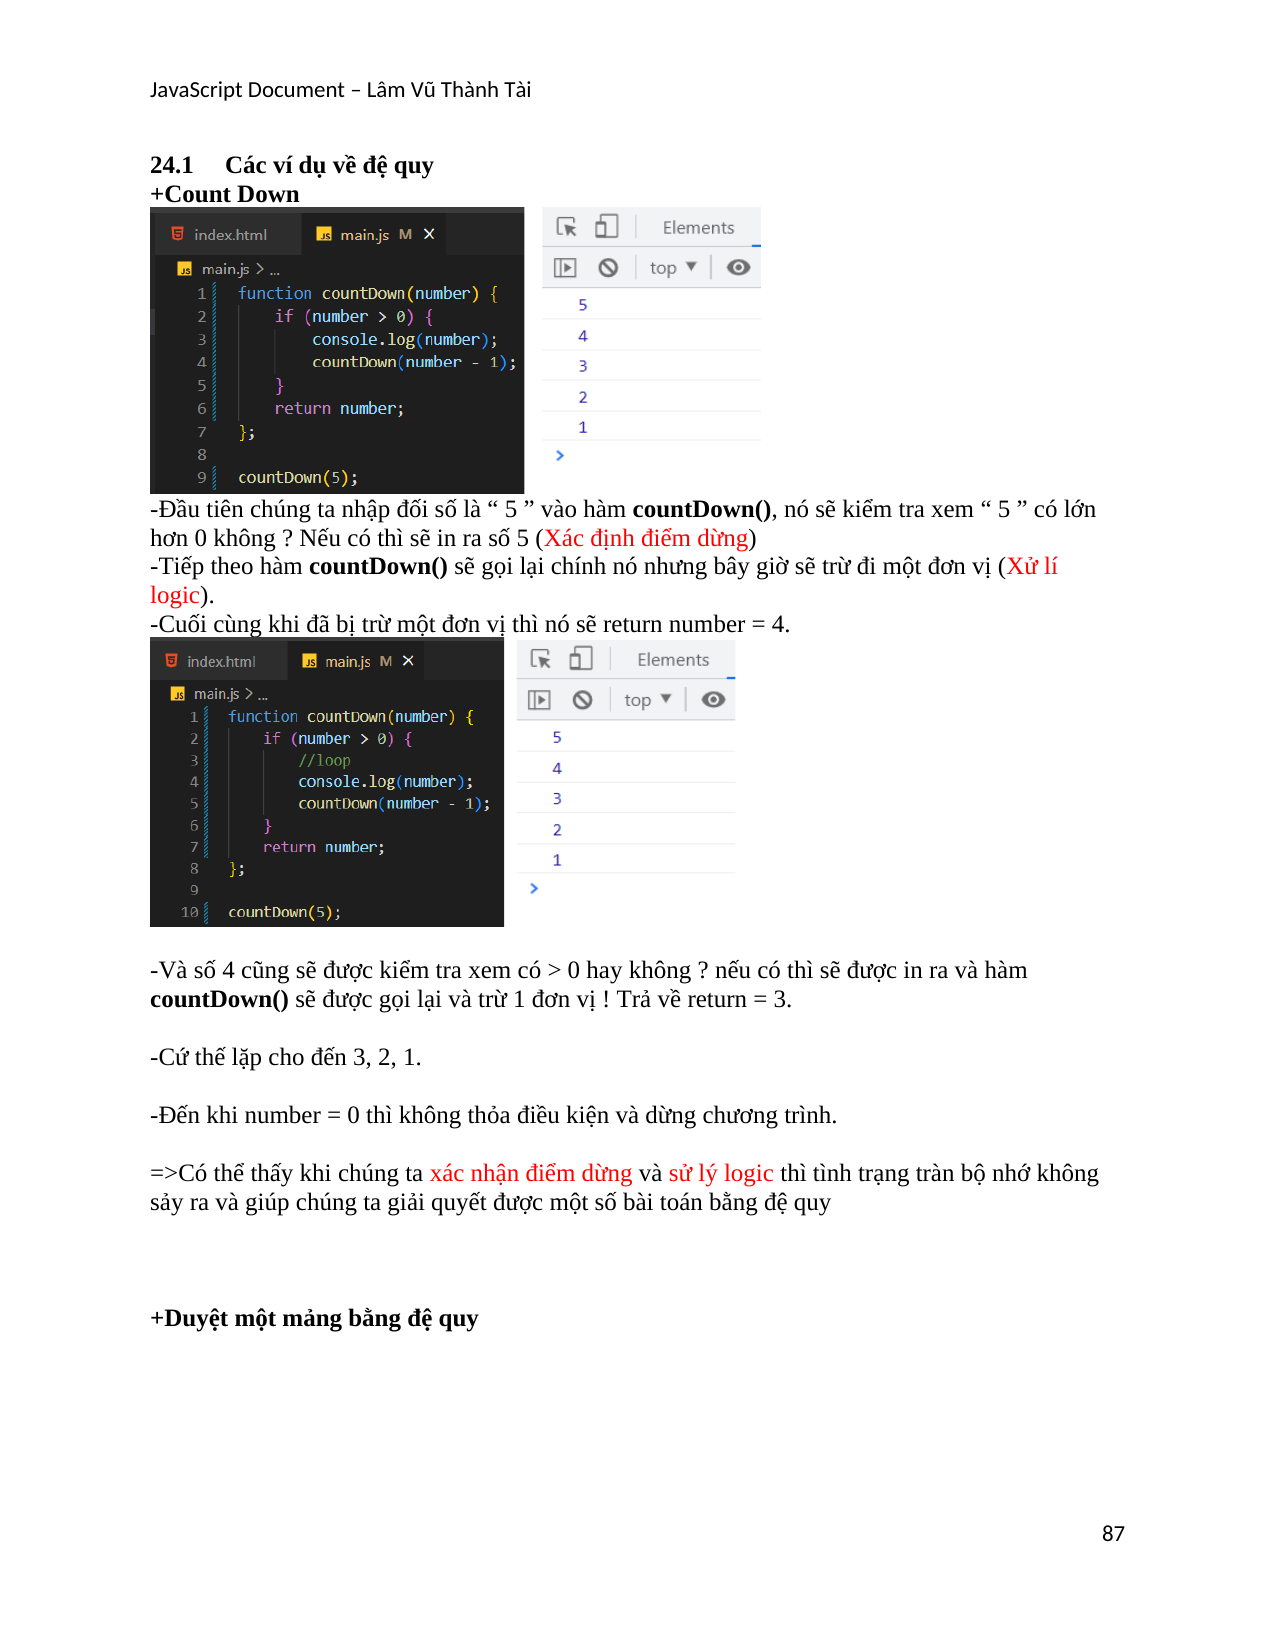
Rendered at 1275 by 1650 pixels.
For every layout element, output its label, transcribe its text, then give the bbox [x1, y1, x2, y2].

picture [150, 207, 525, 494]
text -Cứ thế lặp cho đến 3, 2, 1. [150, 1042, 1125, 1071]
list Các ví dụ về đệ quy [150, 150, 1125, 179]
picture [150, 637, 505, 927]
picture [516, 640, 736, 927]
list -Đầu tiên chúng ta nhập đối số là “ 5 ” vào hàm countDown(), nó sẽ kiểm tra xem “ 5 ” có lớn hơn 0 không ? Nếu có thì sẽ in ra số 5 (Xác định điểm dừng) [150, 494, 1125, 551]
text -Và số 4 cũng sẽ được kiểm tra xem có > 0 hay không ? nếu có thì sẽ được in ra và hàm countDown() sẽ được gọi lại và trừ 1 đơn vị ! Trả về return = 3. [150, 956, 1125, 1013]
text -Đến khi number = 0 thì không thỏa điều kiện và dừng chương trình. [150, 1100, 1125, 1129]
picture [542, 207, 761, 494]
text =>Có thể thấy khi chúng ta xác nhận điểm dừng và sử lý logic thì tình trạng tràn bộ nhớ không sảy ra và giúp chúng ta giải quyết được một số bài toán bằng đệ quy [150, 1158, 1125, 1216]
list -Tiếp theo hàm countDown() sẽ gọi lại chính nó nhưng bây giờ sẽ trừ đi một đơn vị (Xử lí logic). [150, 551, 1125, 609]
list +Duyệt một mảng bằng đệ quy [150, 1303, 1125, 1331]
list -Cuối cùng khi đã bị trừ một đơn vị thì nó sẽ return number = 4. [150, 609, 1125, 638]
list +Count Down [150, 179, 1125, 207]
